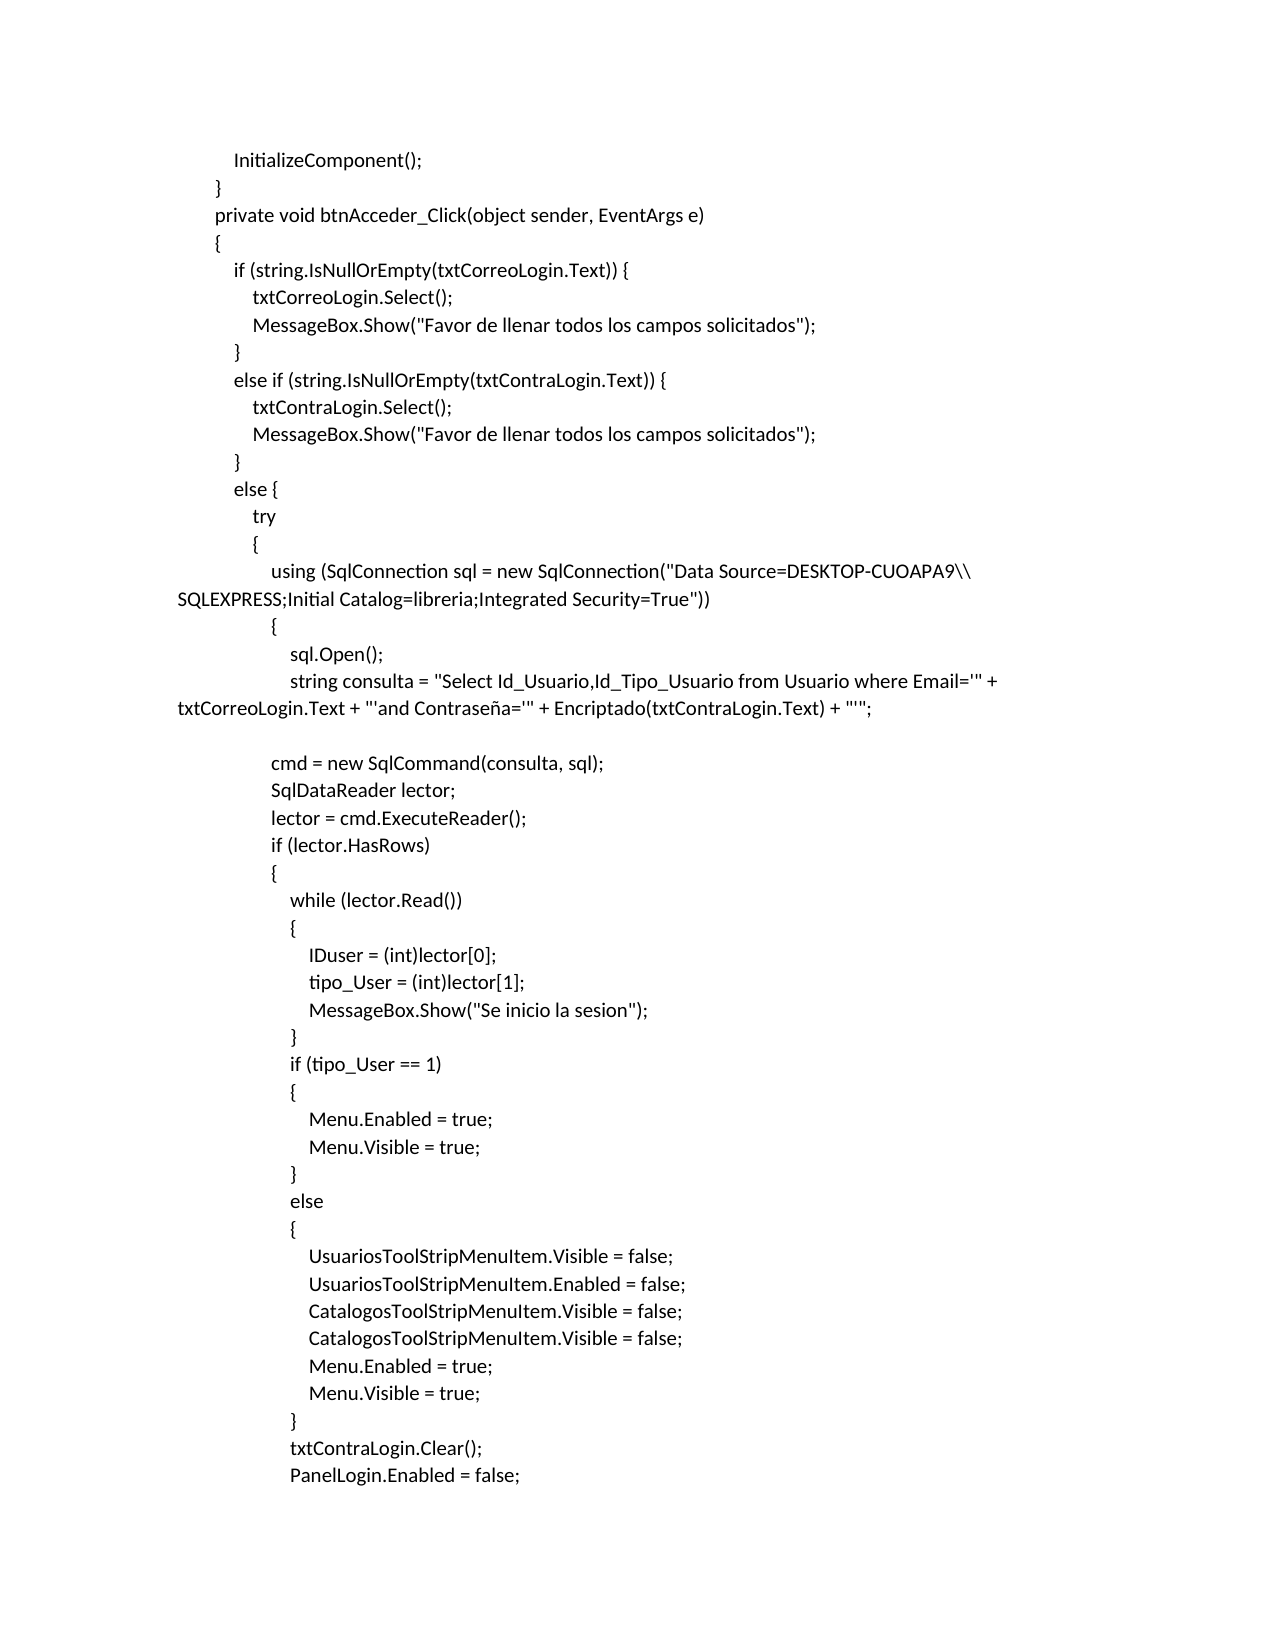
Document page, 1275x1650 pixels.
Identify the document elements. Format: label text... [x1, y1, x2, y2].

text SqlDataReader lector; [177, 778, 1098, 803]
text Menu.Enabled = true; [177, 1106, 1098, 1132]
text else { [177, 476, 1098, 502]
text tipo_User = (int)lector[1]; [177, 969, 1098, 995]
text } [177, 1024, 1098, 1050]
text CatalogosToolStripMenuItem.Visible = false; [177, 1298, 1098, 1324]
text { [177, 531, 1098, 557]
text txtCorreoLogin.Select(); [177, 284, 1098, 310]
text { [177, 613, 1098, 639]
text { [177, 860, 1098, 885]
text txtContraLogin.Select(); [177, 394, 1098, 419]
text { [177, 915, 1098, 940]
text Menu.Visible = true; [177, 1380, 1098, 1406]
text } [177, 1408, 1098, 1433]
text cmd = new SqlCommand(consulta, sql); [177, 750, 1098, 776]
text if (tipo_User == 1) [177, 1052, 1098, 1077]
text { [177, 230, 1098, 255]
text { [177, 1079, 1098, 1104]
text Menu.Enabled = true; [177, 1353, 1098, 1378]
text try [177, 504, 1098, 529]
text MessageBox.Show("Se inicio la sesion"); [177, 997, 1098, 1022]
text } [177, 449, 1098, 474]
text Menu.Visible = true; [177, 1134, 1098, 1159]
text sql.Open(); [177, 641, 1098, 666]
text private void btnAcceder_Click(object sender, EventArgs e) [177, 202, 1098, 228]
text MessageBox.Show("Favor de llenar todos los campos solicitados"); [177, 422, 1098, 447]
text lector = cmd.ExecuteReader(); [177, 805, 1098, 831]
text else [177, 1189, 1098, 1214]
text string consulta = "Select Id_Usuario,Id_Tipo_Usuario from Usuario where Email='" + txtCorreoLogin.Text + "'and Contraseña='" + Encriptado(txtContraLogin.Text) + "'"; [177, 668, 1098, 721]
text { [177, 1216, 1098, 1241]
text while (lector.Read()) [177, 887, 1098, 913]
text } [177, 1161, 1098, 1187]
text if (lector.HasRows) [177, 832, 1098, 858]
text PanelLogin.Enabled = false; [177, 1463, 1098, 1488]
text using (SqlConnection sql = new SqlConnection("Data Source=DESKTOP-CUOAPA9\\SQLEXPRESS;Initial Catalog=libreria;Integrated Security=True")) [177, 558, 1098, 611]
text else if (string.IsNullOrEmpty(txtContraLogin.Text)) { [177, 367, 1098, 392]
text if (string.IsNullOrEmpty(txtCorreoLogin.Text)) { [177, 257, 1098, 283]
text InitializeComponent(); [177, 148, 1098, 173]
text MessageBox.Show("Favor de llenar todos los campos solicitados"); [177, 312, 1098, 337]
text } [177, 339, 1098, 365]
text IDuser = (int)lector[0]; [177, 942, 1098, 967]
text } [177, 175, 1098, 200]
text UsuariosToolStripMenuItem.Enabled = false; [177, 1271, 1098, 1296]
text UsuariosToolStripMenuItem.Visible = false; [177, 1243, 1098, 1269]
text txtContraLogin.Clear(); [177, 1435, 1098, 1461]
text CatalogosToolStripMenuItem.Visible = false; [177, 1326, 1098, 1351]
